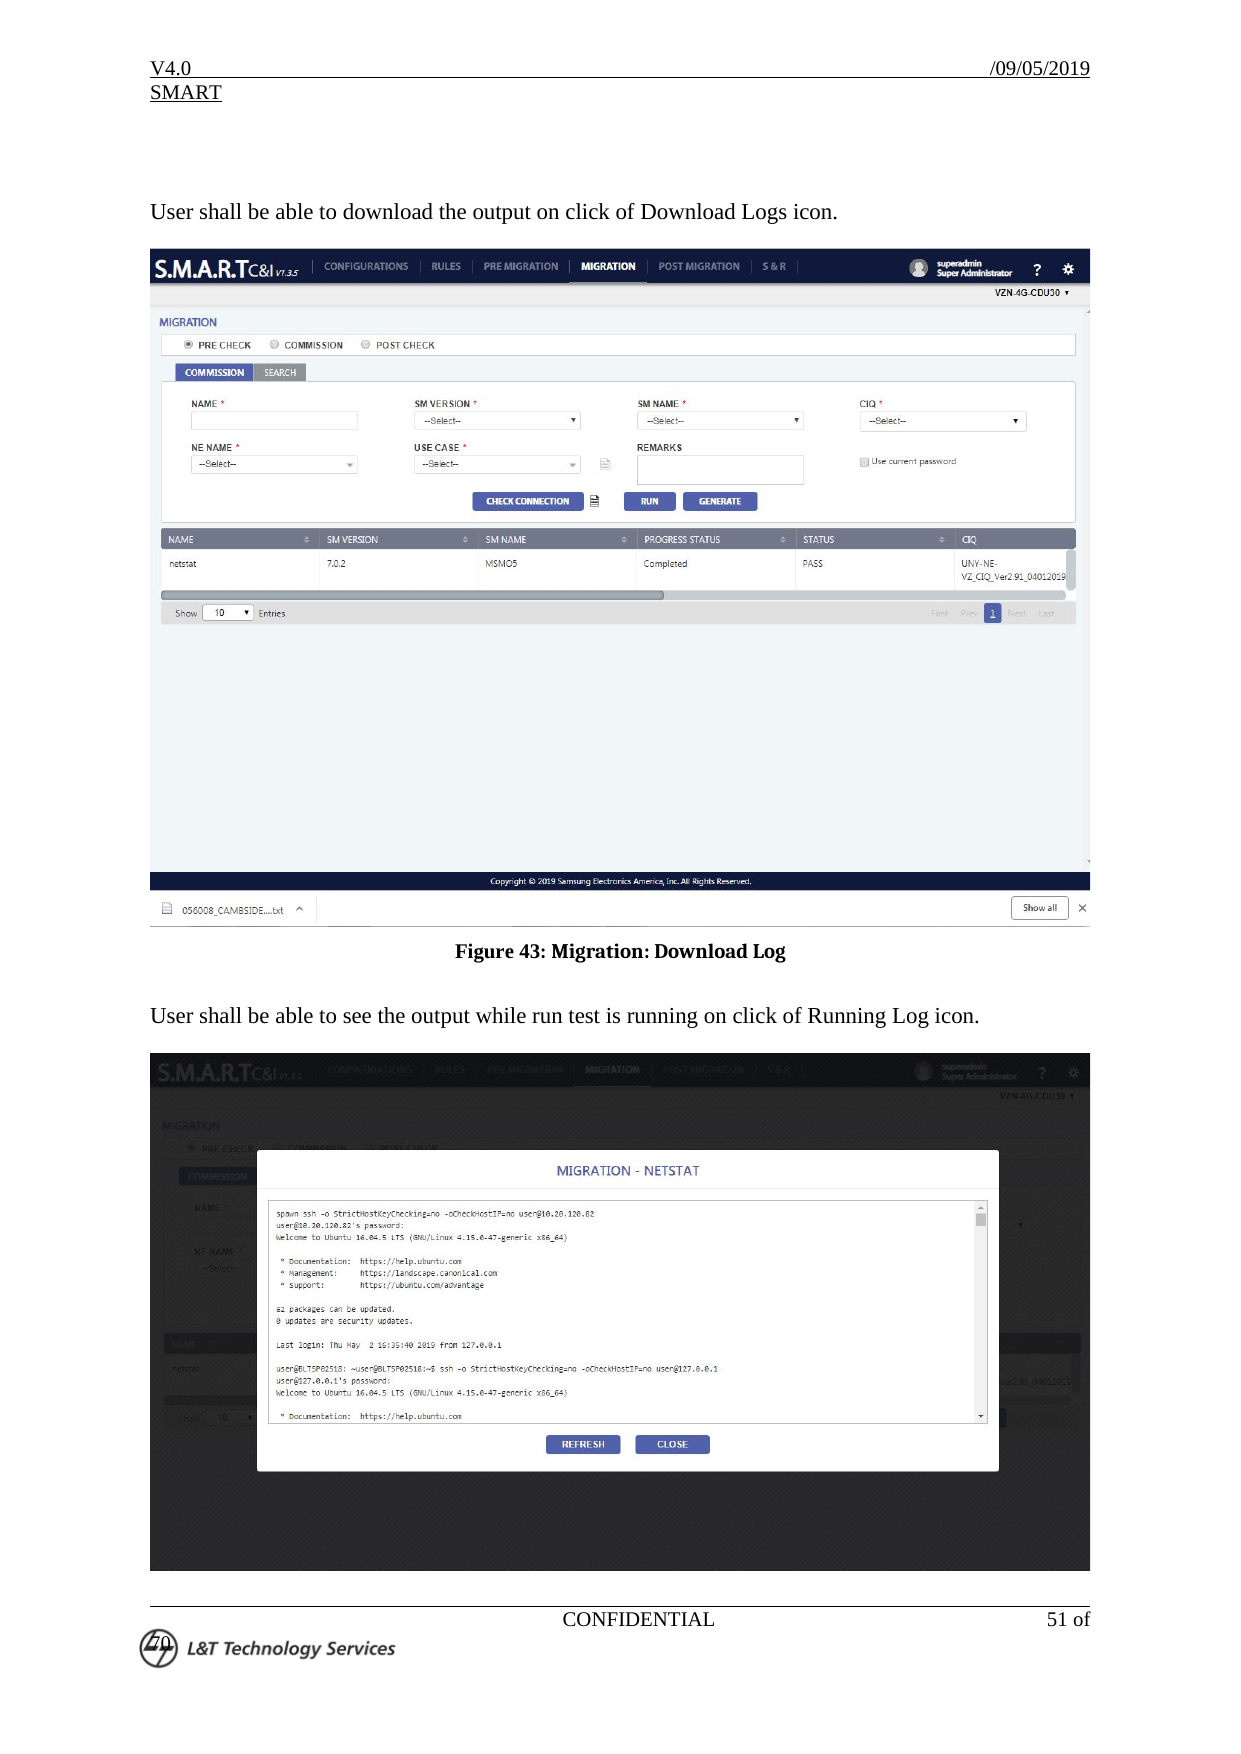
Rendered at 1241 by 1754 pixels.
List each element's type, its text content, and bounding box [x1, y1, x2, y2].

text User shall be able to download the output on click of Download Logs icon. [150, 198, 1090, 224]
picture [150, 248, 1091, 927]
text Figure 43: Migration: Download Log [150, 939, 1090, 964]
picture [137, 1618, 397, 1680]
text User shall be able to see the output while run test is running on click of Running Log icon. [150, 1003, 1090, 1029]
picture [150, 1053, 1091, 1571]
